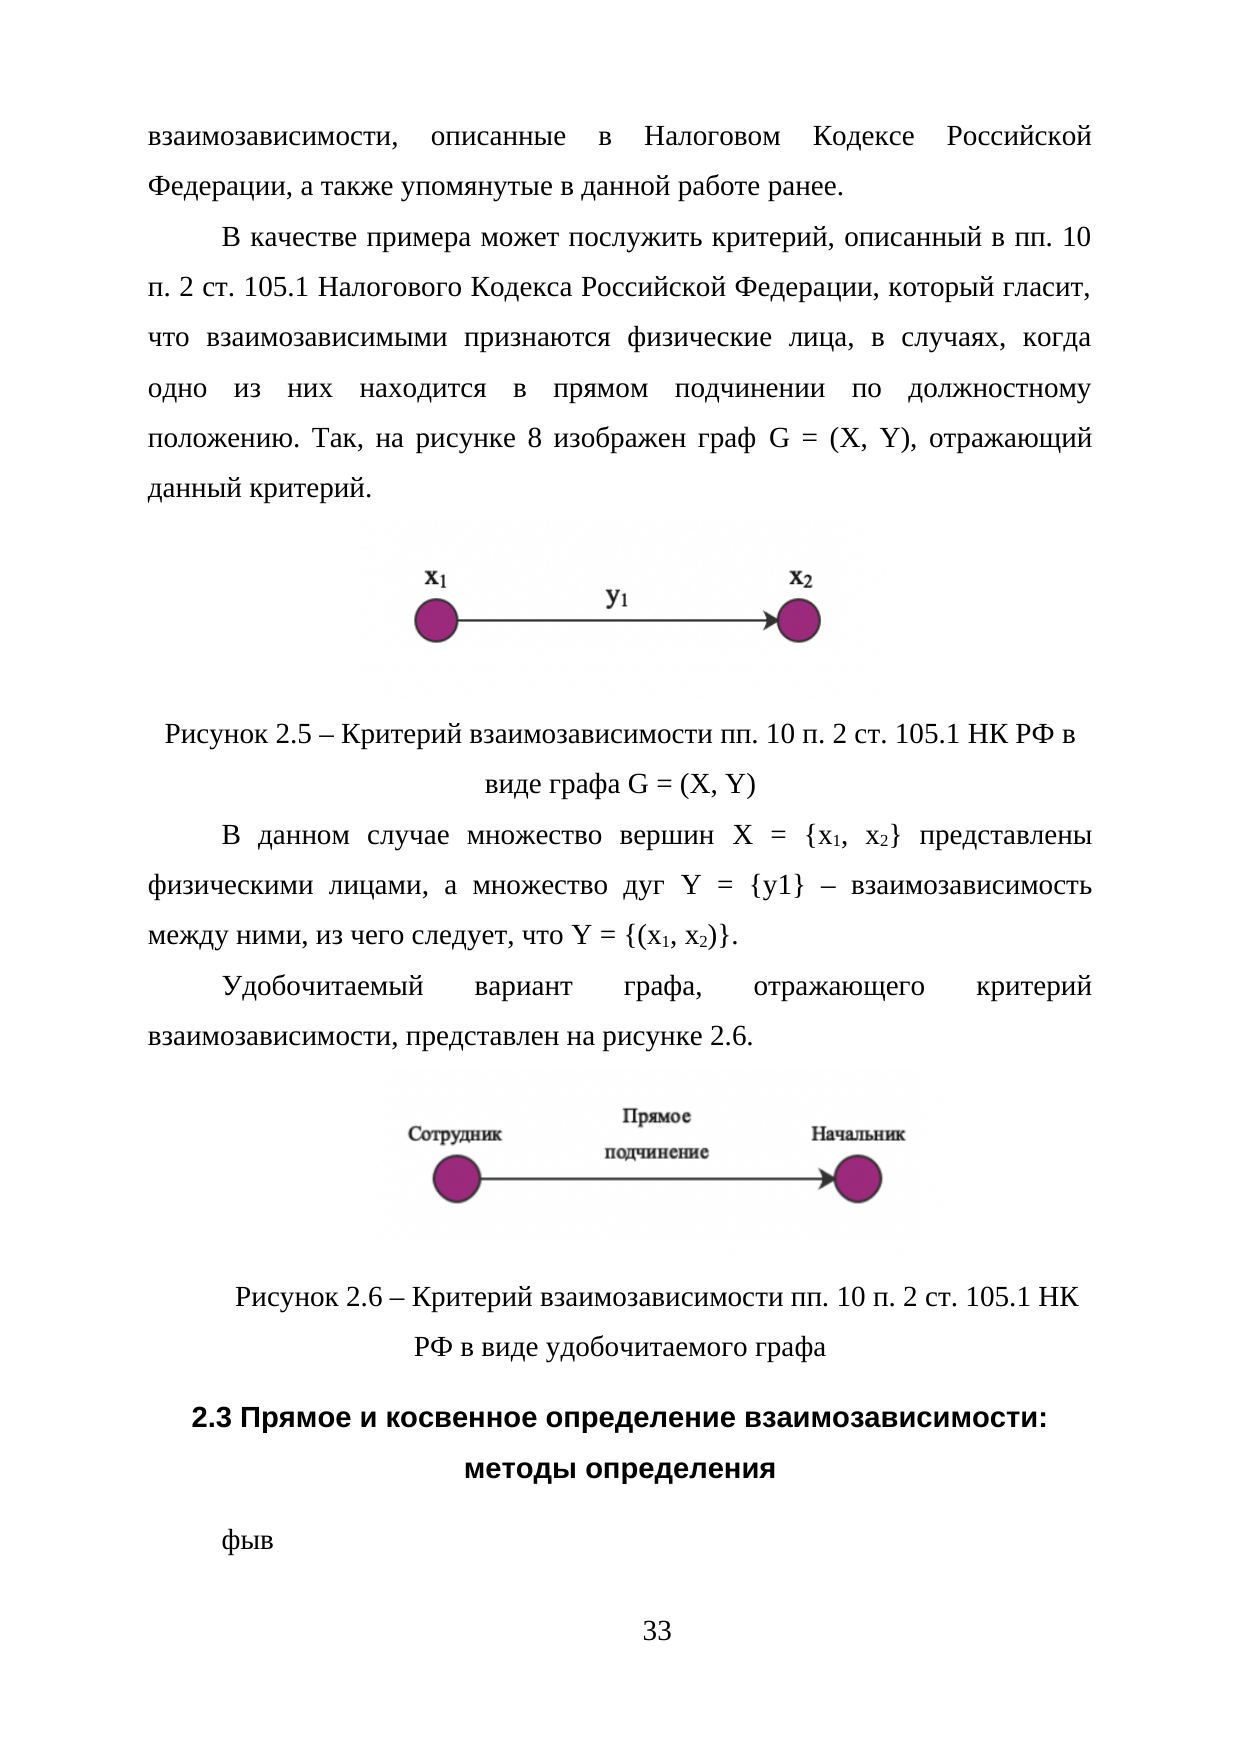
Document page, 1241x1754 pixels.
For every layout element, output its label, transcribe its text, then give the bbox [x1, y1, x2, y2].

list Удобочитаемый вариант графа, отражающего критерий взаимозависимости, представлен на рисунке 2.6. [148, 968, 1092, 1052]
picture [354, 520, 886, 700]
list В данном случае множество вершин X = {x1, x2} представлены физическими лицами, а множество дуг Y = {y1} – взаимозависимость между ними, из чего следует, что Y = {(x1, x2)}. [148, 817, 1092, 951]
list фыв [148, 1522, 1092, 1555]
list Рисунок 2.5 – Критерий взаимозависимости пп. 10 п. 2 ст. 105.1 НК РФ в виде графа G = (X, Y) [148, 716, 1092, 800]
picture [366, 1068, 948, 1262]
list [148, 118, 1092, 202]
list 2.3 Прямое и косвенное определение взаимозависимости: методы определения [148, 1400, 1092, 1484]
list Рисунок 2.6 – Критерий взаимозависимости пп. 10 п. 2 ст. 105.1 НК РФ в виде удобочитаемого графа [148, 1279, 1092, 1363]
list В качестве примера может послужить критерий, описанный в пп. 10 п. 2 ст. 105.1 Налогового Кодекса Российской Федерации, который гласит, что взаимозависимыми признаются физические лица, в случаях, когда одно из них находится в прямом подчинении по должностному положению. Так, на рисунке 8 изображен граф G = (X, Y), отражающий данный критерий. [148, 219, 1092, 504]
